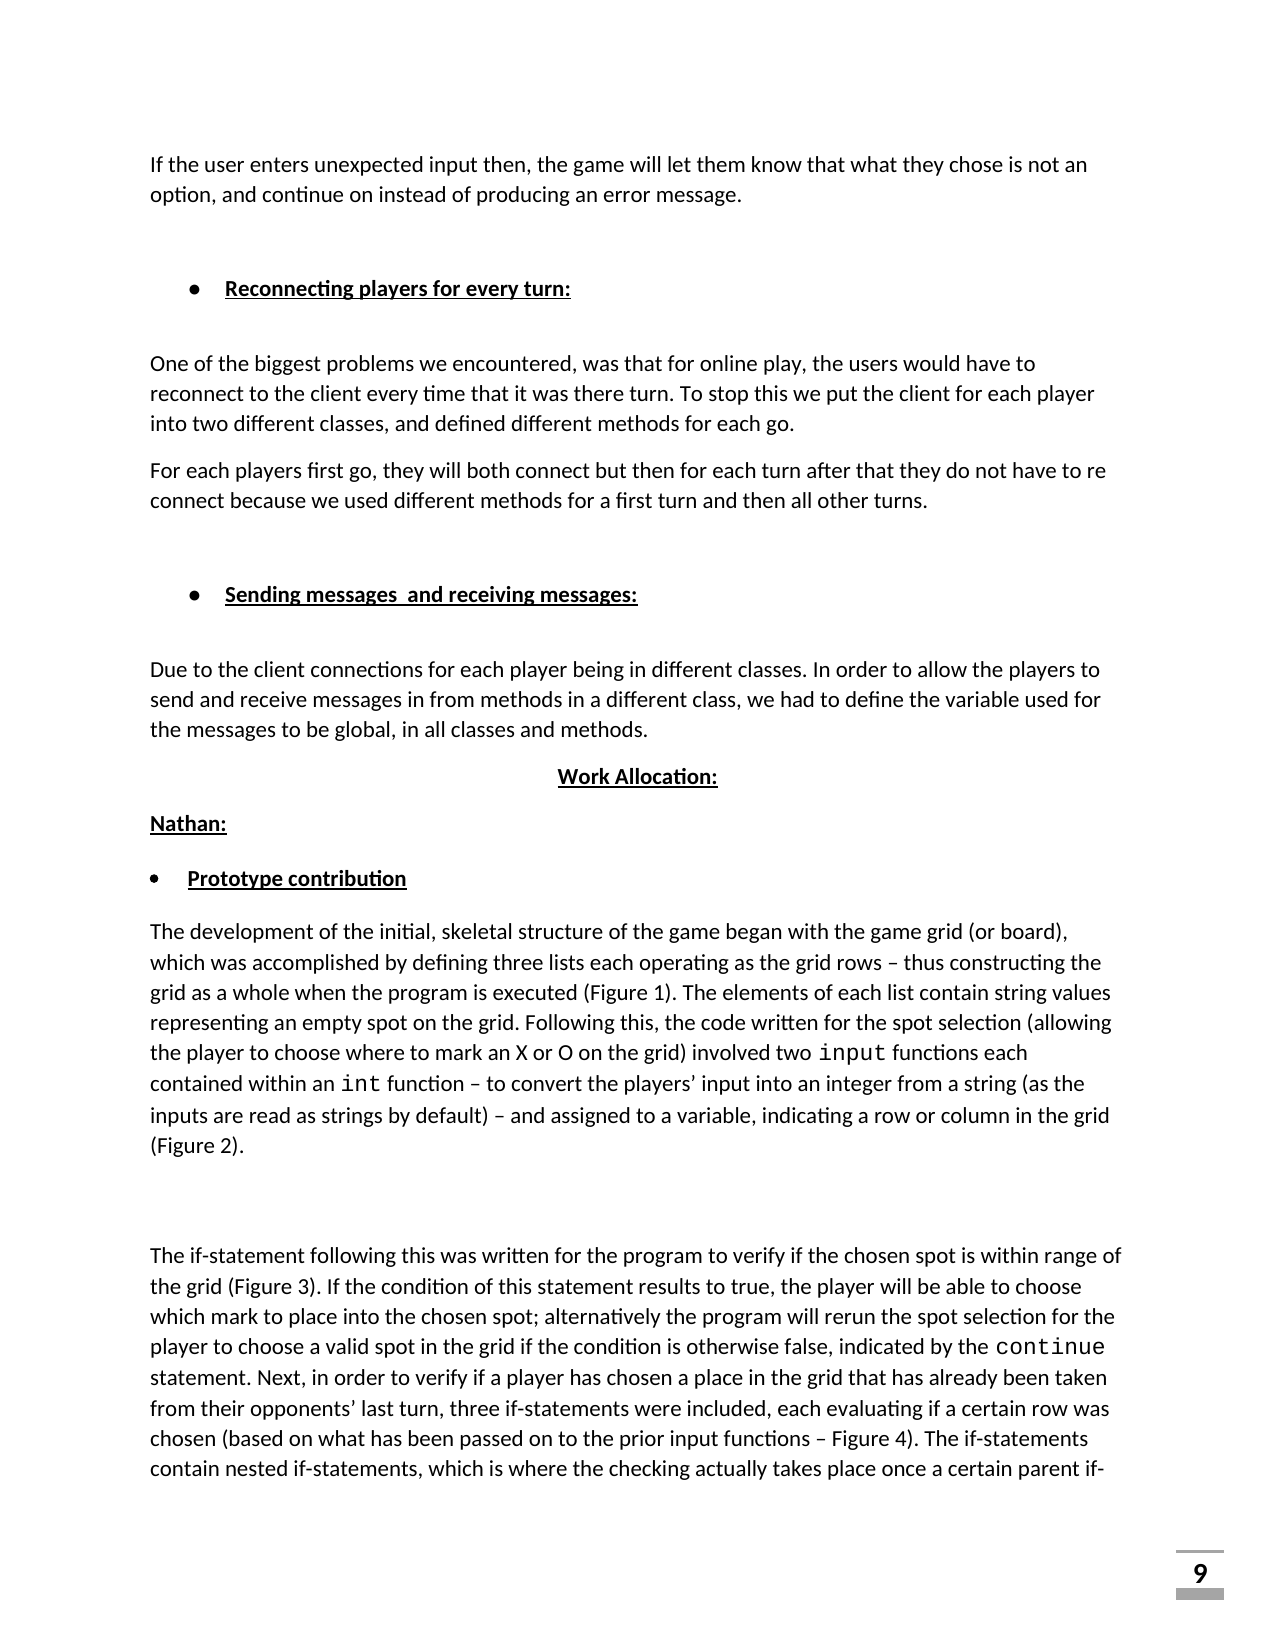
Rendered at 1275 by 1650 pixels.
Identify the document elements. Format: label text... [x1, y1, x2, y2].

list Reconnecting players for every turn: [187, 274, 1125, 302]
text For each players first go, they will both connect but then for each turn after that they do not have to re connect because we used different methods for a first turn and then all other turns. [150, 456, 1125, 514]
text If the user enters unexpected input then, the game will let them know that what they chose is not an option, and continue on instead of producing an error message. [150, 150, 1125, 208]
text Nathan: [150, 809, 1125, 837]
list Prototype contribution [150, 864, 1125, 892]
list Sending messages and receiving messages: [187, 580, 1125, 608]
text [150, 1242, 1125, 1482]
text Due to the client connections for each player being in different classes. In order to allow the players to send and receive messages in from methods in a different class, we had to define the variable used for the messages to be global, in all classes and methods. [150, 655, 1125, 743]
text The development of the initial, skeletal structure of the game began with the game grid (or board), which was accomplished by defining three lists each operating as the grid rows – thus constructing the grid as a whole when the program is executed (Figure 1). The elements of each list contain string values representing an empty spot on the grid. Following this, the code written for the spot selection (allowing the player to choose where to mark an X or O on the grid) involved two input functions each contained within an int function – to convert the players’ input into an integer from a string (as the inputs are read as strings by default) – and assigned to a variable, indicating a row or column in the grid (Figure 2). [150, 917, 1125, 1159]
text One of the biggest problems we encountered, was that for online play, the users would have to reconnect to the client every time that it was there turn. To stop this we put the client for each player into two different classes, and defined different methods for each go. [150, 349, 1125, 437]
text Work Allocation: [150, 762, 1125, 790]
